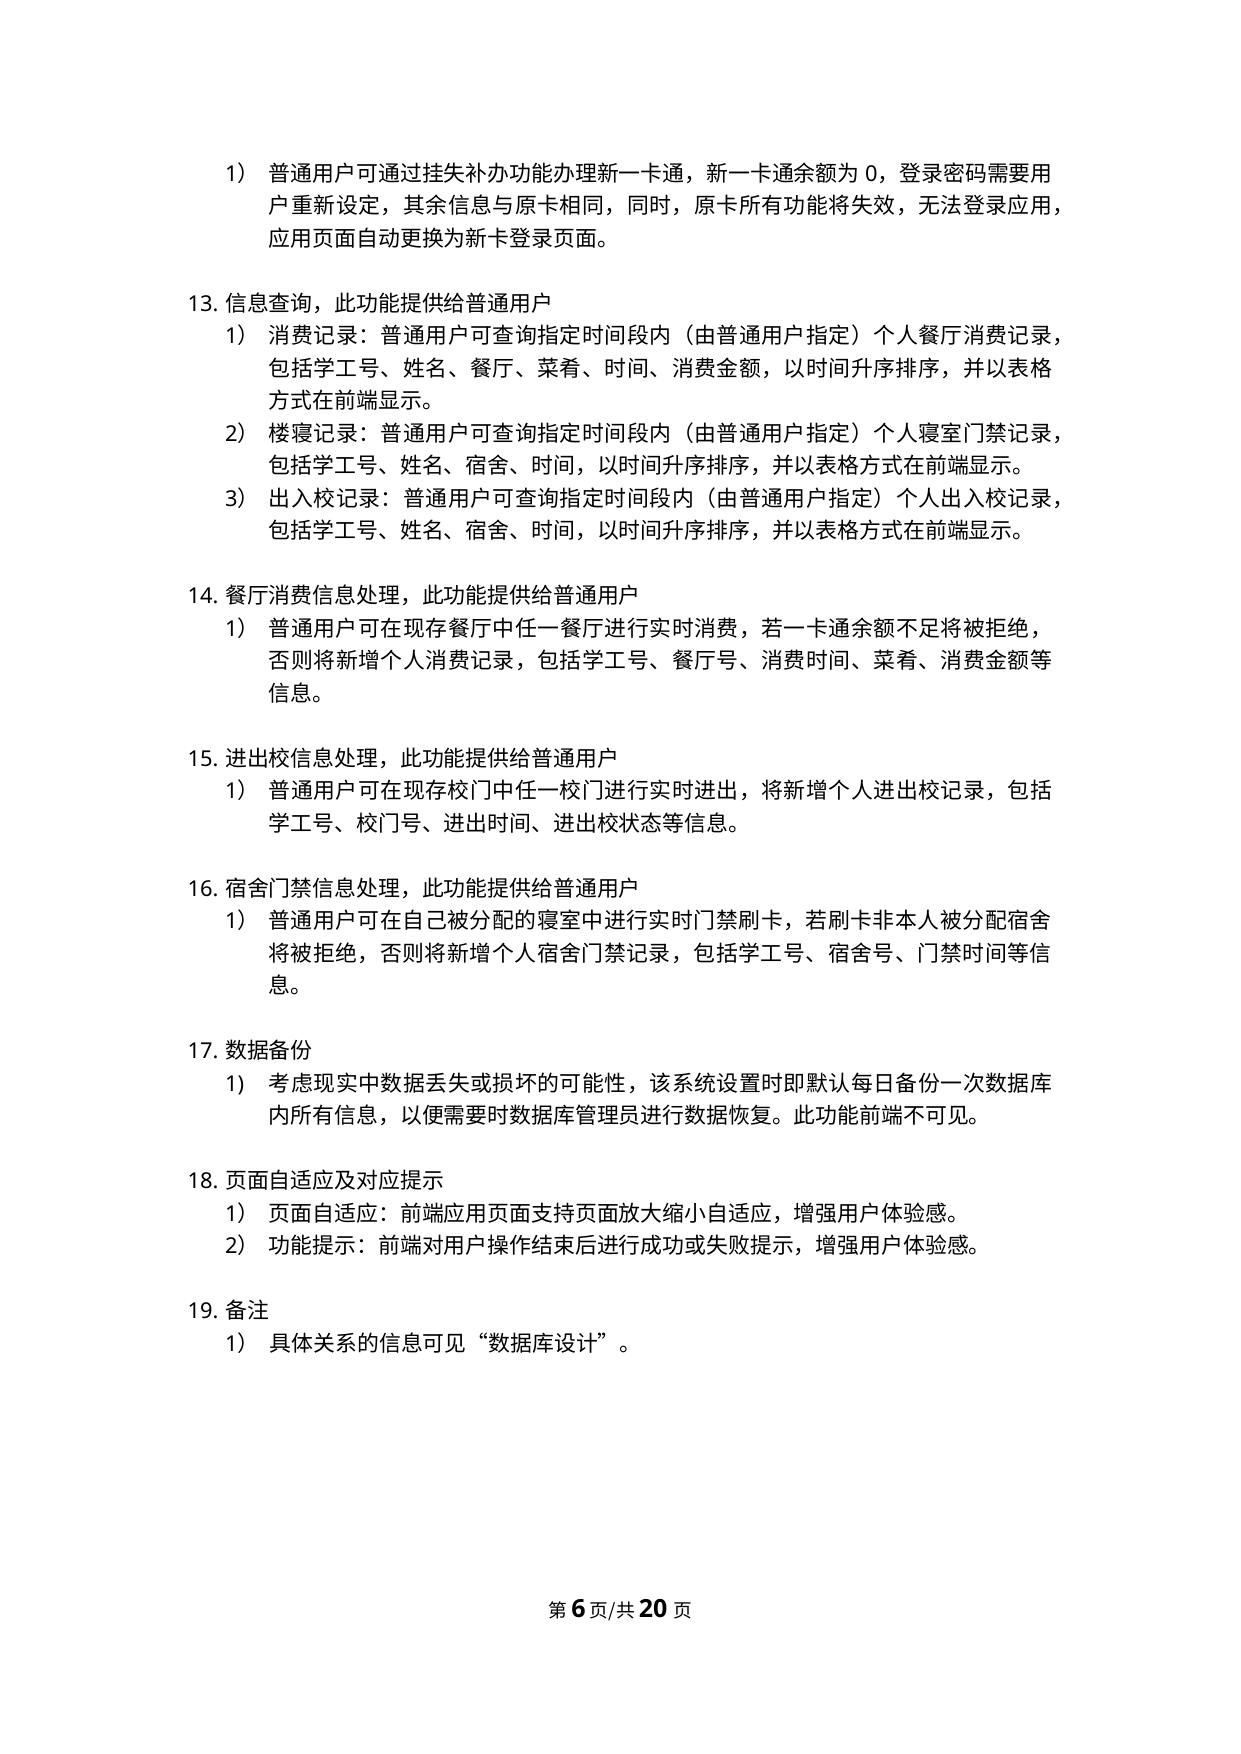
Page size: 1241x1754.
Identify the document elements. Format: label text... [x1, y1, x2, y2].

list 功能提示：前端对用户操作结束后进行成功或失败提示，增强用户体验感。 [225, 1228, 1053, 1261]
list 餐厅消费信息处理，此功能提供给普通用户 [187, 578, 1053, 611]
list 数据备份 [187, 1033, 1053, 1066]
list 信息查询，此功能提供给普通用户 [187, 286, 1053, 318]
list 消费记录：普通用户可查询指定时间段内（由普通用户指定）个人餐厅消费记录，包括学工号、姓名、餐厅、菜肴、时间、消费金额，以时间升序排序，并以表格方式在前端显示。 [225, 318, 1053, 416]
list 普通用户可在现存餐厅中任一餐厅进行实时消费，若一卡通余额不足将被拒绝，否则将新增个人消费记录，包括学工号、餐厅号、消费时间、菜肴、消费金额等信息。 [225, 611, 1053, 708]
list 进出校信息处理，此功能提供给普通用户 [187, 741, 1053, 773]
list 普通用户可在自己被分配的寝室中进行实时门禁刷卡，若刷卡非本人被分配宿舍将被拒绝，否则将新增个人宿舍门禁记录，包括学工号、宿舍号、门禁时间等信息。 [225, 903, 1053, 1001]
list 考虑现实中数据丢失或损坏的可能性，该系统设置时即默认每日备份一次数据库内所有信息，以便需要时数据库管理员进行数据恢复。此功能前端不可见。 [225, 1066, 1053, 1131]
list 具体关系的信息可见“数据库设计”。 [225, 1326, 1053, 1358]
list 普通用户可通过挂失补办功能办理新一卡通，新一卡通余额为0，登录密码需要用户重新设定，其余信息与原卡相同，同时，原卡所有功能将失效，无法登录应用，应用页面自动更换为新卡登录页面。 [225, 156, 1053, 253]
list 备注 [187, 1293, 1053, 1326]
list 页面自适应及对应提示 [187, 1163, 1053, 1196]
list 宿舍门禁信息处理，此功能提供给普通用户 [187, 871, 1053, 903]
list 普通用户可在现存校门中任一校门进行实时进出，将新增个人进出校记录，包括学工号、校门号、进出时间、进出校状态等信息。 [225, 773, 1053, 838]
list 页面自适应：前端应用页面支持页面放大缩小自适应，增强用户体验感。 [225, 1196, 1053, 1228]
list 楼寝记录：普通用户可查询指定时间段内（由普通用户指定）个人寝室门禁记录，包括学工号、姓名、宿舍、时间，以时间升序排序，并以表格方式在前端显示。 [225, 416, 1053, 481]
list 出入校记录：普通用户可查询指定时间段内（由普通用户指定）个人出入校记录，包括学工号、姓名、宿舍、时间，以时间升序排序，并以表格方式在前端显示。 [225, 481, 1053, 546]
